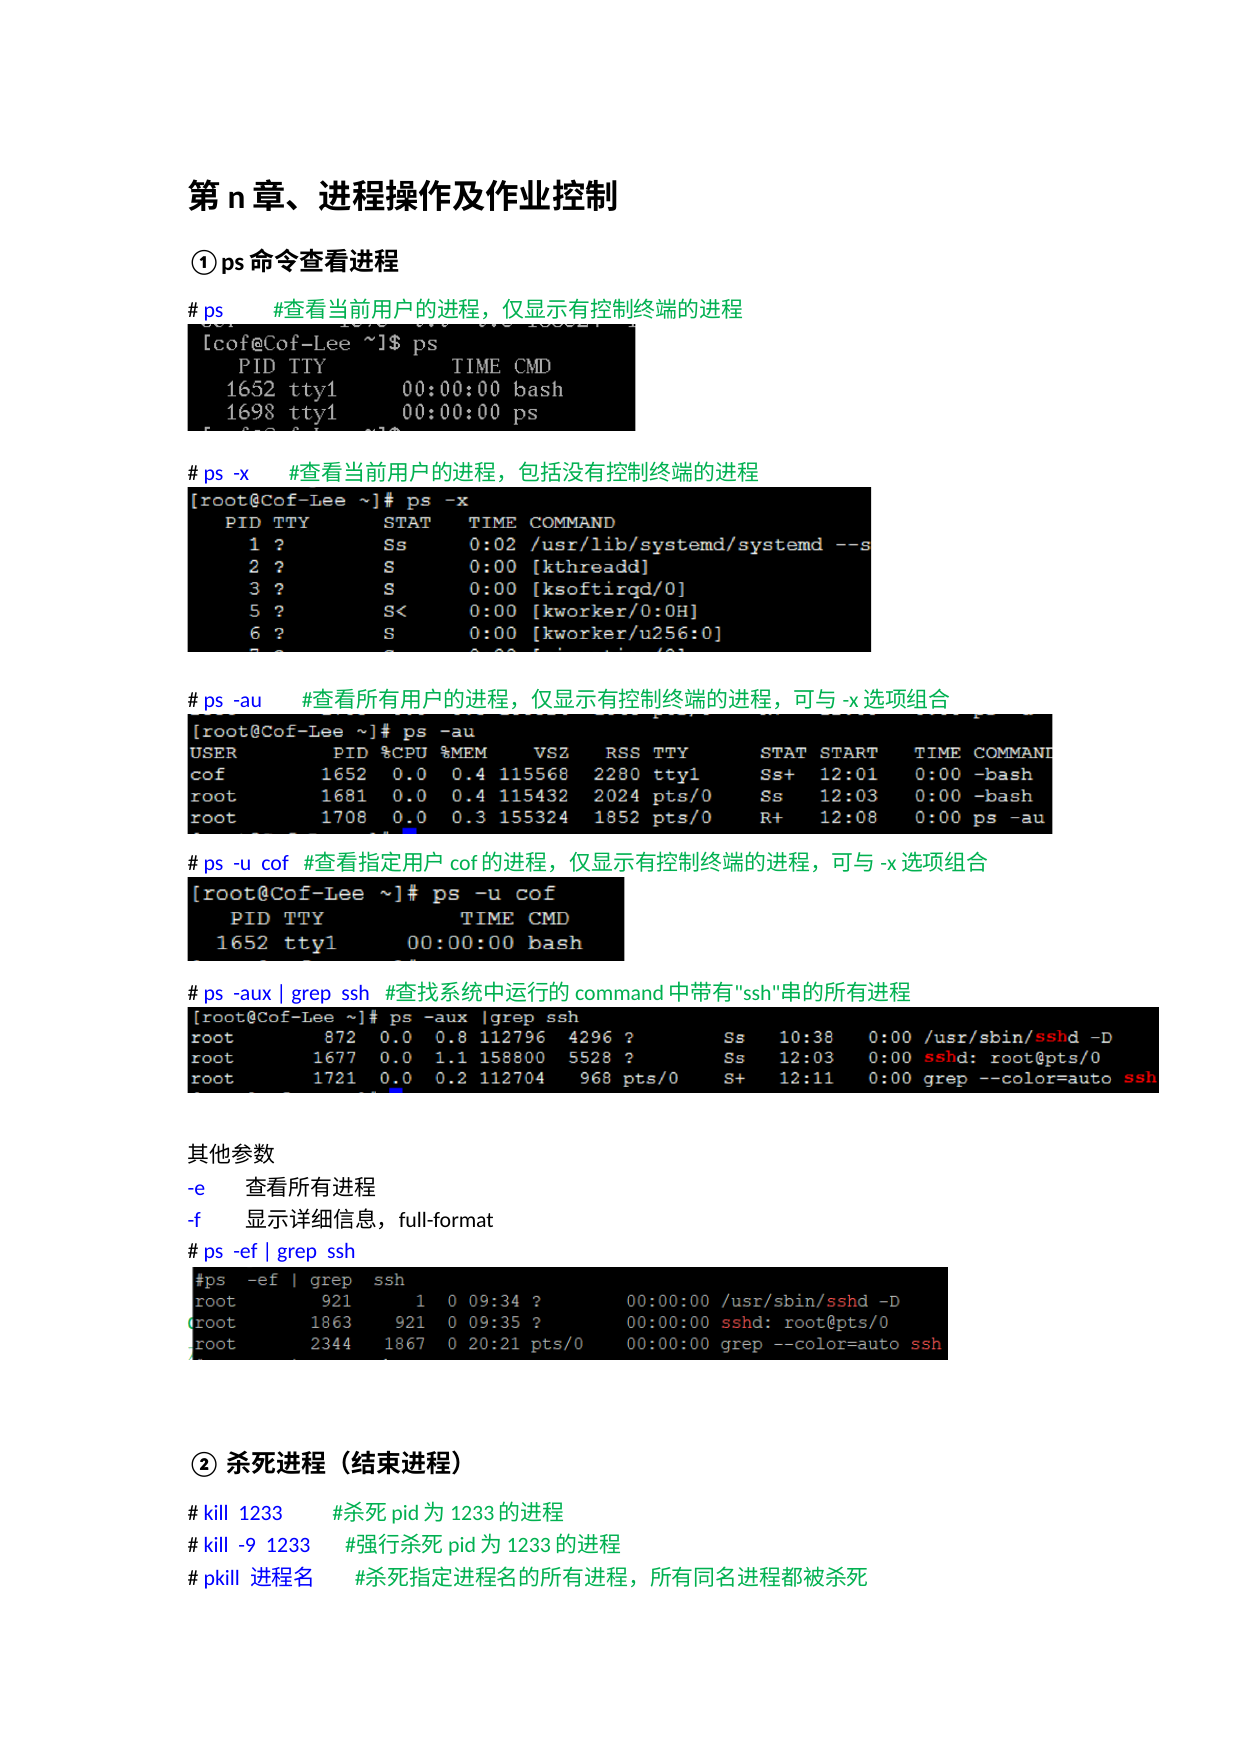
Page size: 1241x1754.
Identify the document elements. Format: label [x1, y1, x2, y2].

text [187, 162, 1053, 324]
picture [187, 1267, 948, 1360]
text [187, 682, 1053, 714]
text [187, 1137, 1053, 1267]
picture [187, 1007, 1159, 1093]
picture [187, 714, 1053, 834]
picture [187, 324, 636, 431]
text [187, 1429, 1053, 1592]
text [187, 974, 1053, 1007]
picture [187, 877, 625, 961]
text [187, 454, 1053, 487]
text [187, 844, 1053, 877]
picture [187, 487, 872, 652]
